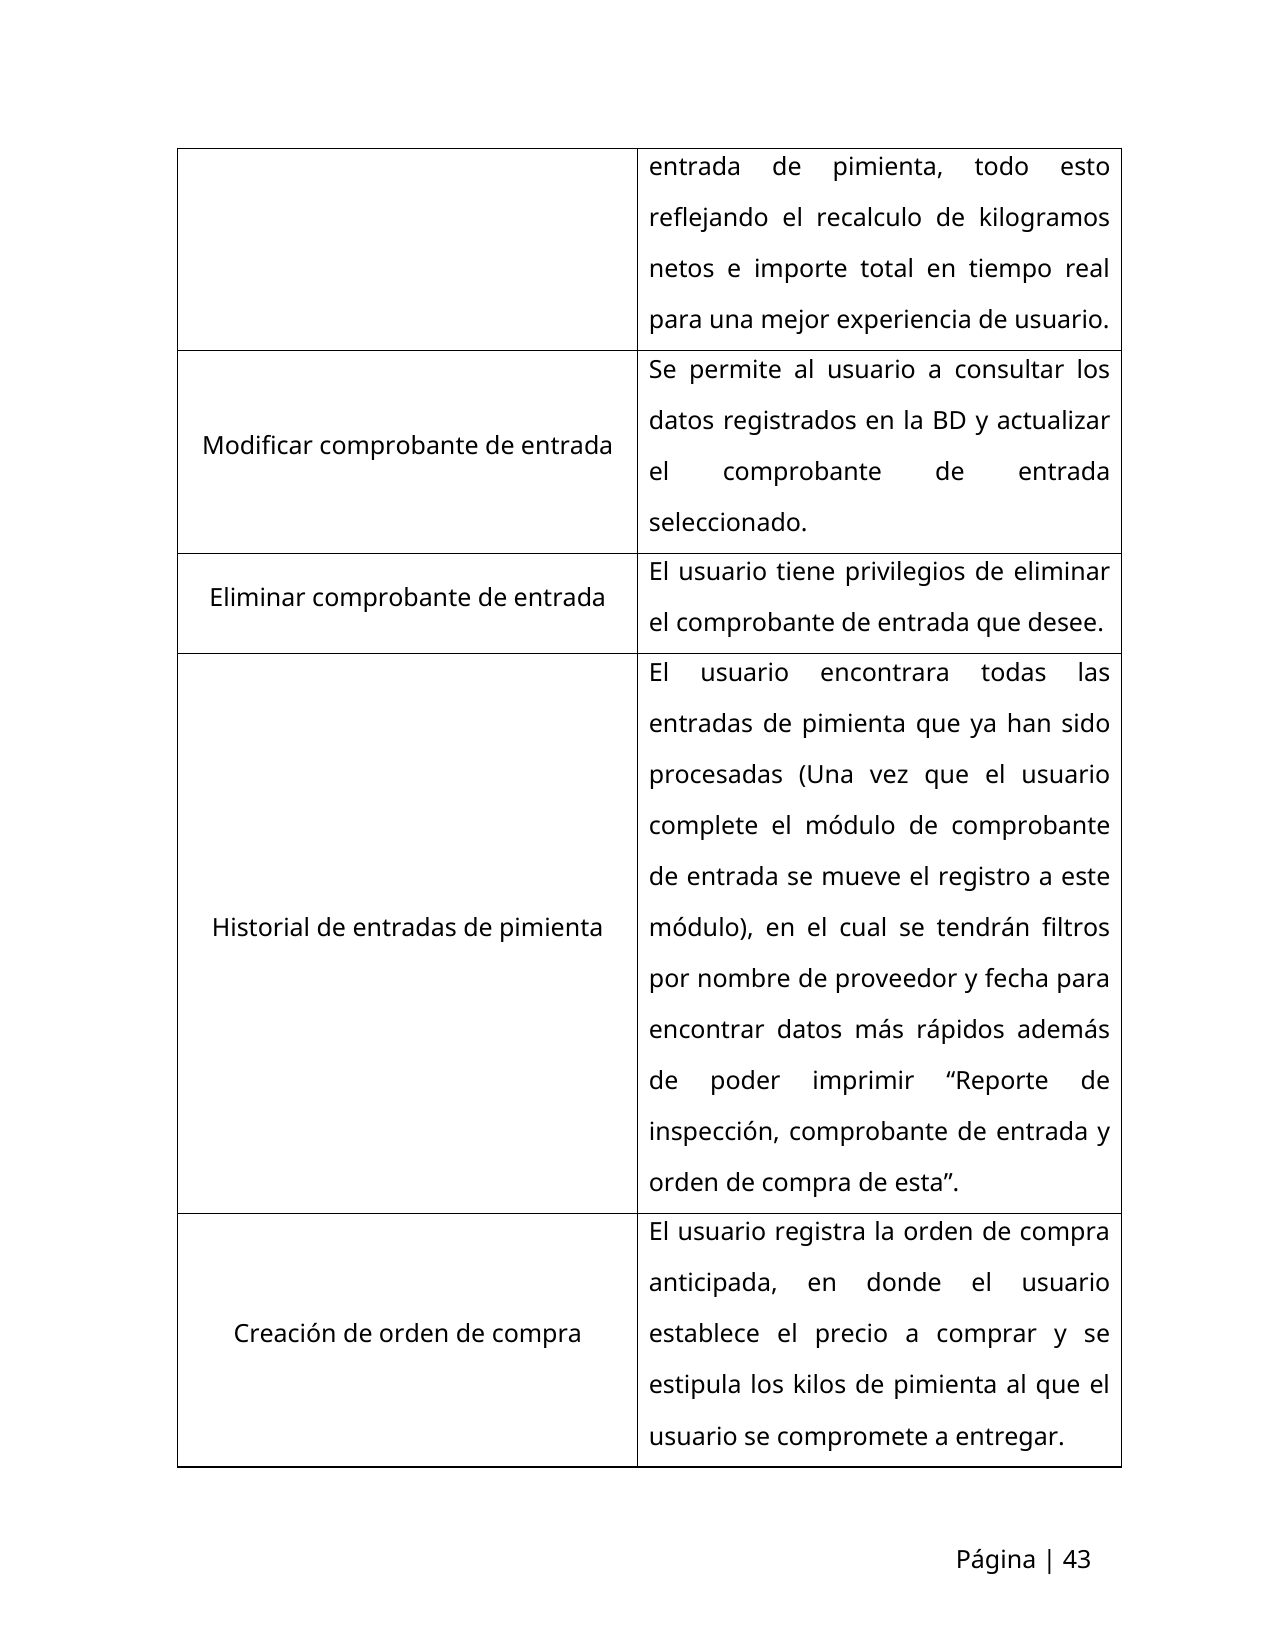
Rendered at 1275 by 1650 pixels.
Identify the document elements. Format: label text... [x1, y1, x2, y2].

table_cell Eliminar comprobante de entrada [178, 554, 637, 653]
table_cell Se permite al usuario a consultar los datos registrados en la BD y actualizar el comprobante de entrada seleccionado. [638, 351, 1121, 553]
table_cell Creación de orden de compra [178, 1214, 637, 1466]
table_cell El usuario encontrara todas las entradas de pimienta que ya han sido procesadas (Una vez que el usuario complete el módulo de comprobante de entrada se mueve el registro a este módulo), en el cual se tendrán filtros por nombre de proveedor y fecha para encontrar datos más rápidos además de poder imprimir “Reporte de inspección, comprobante de entrada y orden de compra de esta”. [638, 654, 1121, 1213]
table_cell El usuario registra la orden de compra anticipada, en donde el usuario establece el precio a comprar y se estipula los kilos de pimienta al que el usuario se compromete a entregar. [638, 1214, 1121, 1466]
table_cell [178, 149, 637, 350]
table_cell Historial de entradas de pimienta [178, 654, 637, 1213]
table_cell El usuario tiene privilegios de eliminar el comprobante de entrada que desee. [638, 554, 1121, 653]
table_cell Modificar comprobante de entrada [178, 351, 637, 553]
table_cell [638, 149, 1121, 350]
